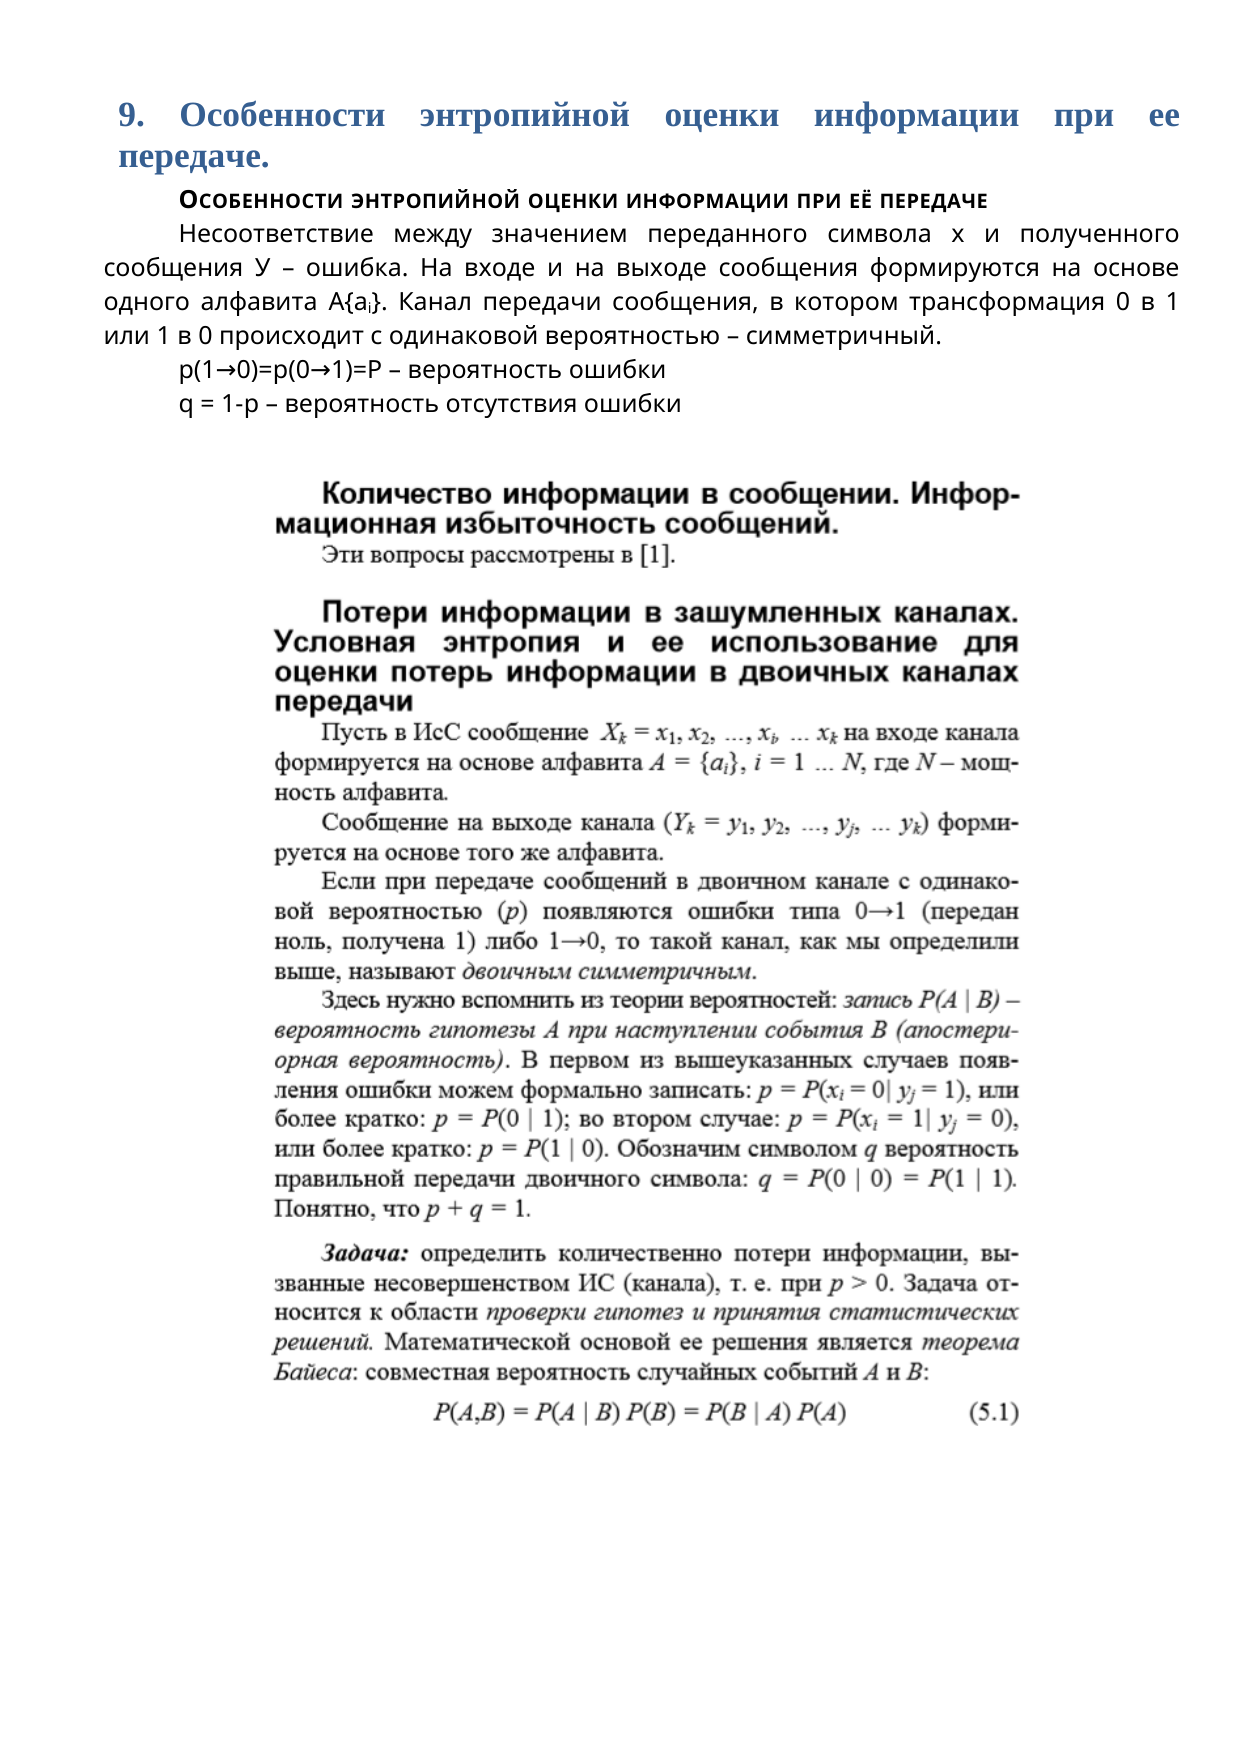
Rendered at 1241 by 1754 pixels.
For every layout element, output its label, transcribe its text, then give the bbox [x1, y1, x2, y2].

text Особенности энтропийной оценки информации при её передаче [103, 181, 1181, 216]
text q = 1-p – вероятность отсутствия ошибки [103, 386, 1181, 420]
text p(1→0)=p(0→1)=P – вероятность ошибки [103, 352, 1181, 386]
subtitle 9. Особенности энтропийной оценки информации при ее передаче. [118, 93, 1181, 175]
text Несоответствие между значением переданного символа х и полученного сообщения У – ошибка. На входе и на выходе сообщения формируются на основе одного алфавита A{ai}. Канал передачи сообщения, в котором трансформация 0 в 1 или 1 в 0 происходит с одинаковой вероятностью – симметричный. [103, 216, 1181, 352]
picture [187, 453, 1112, 1456]
